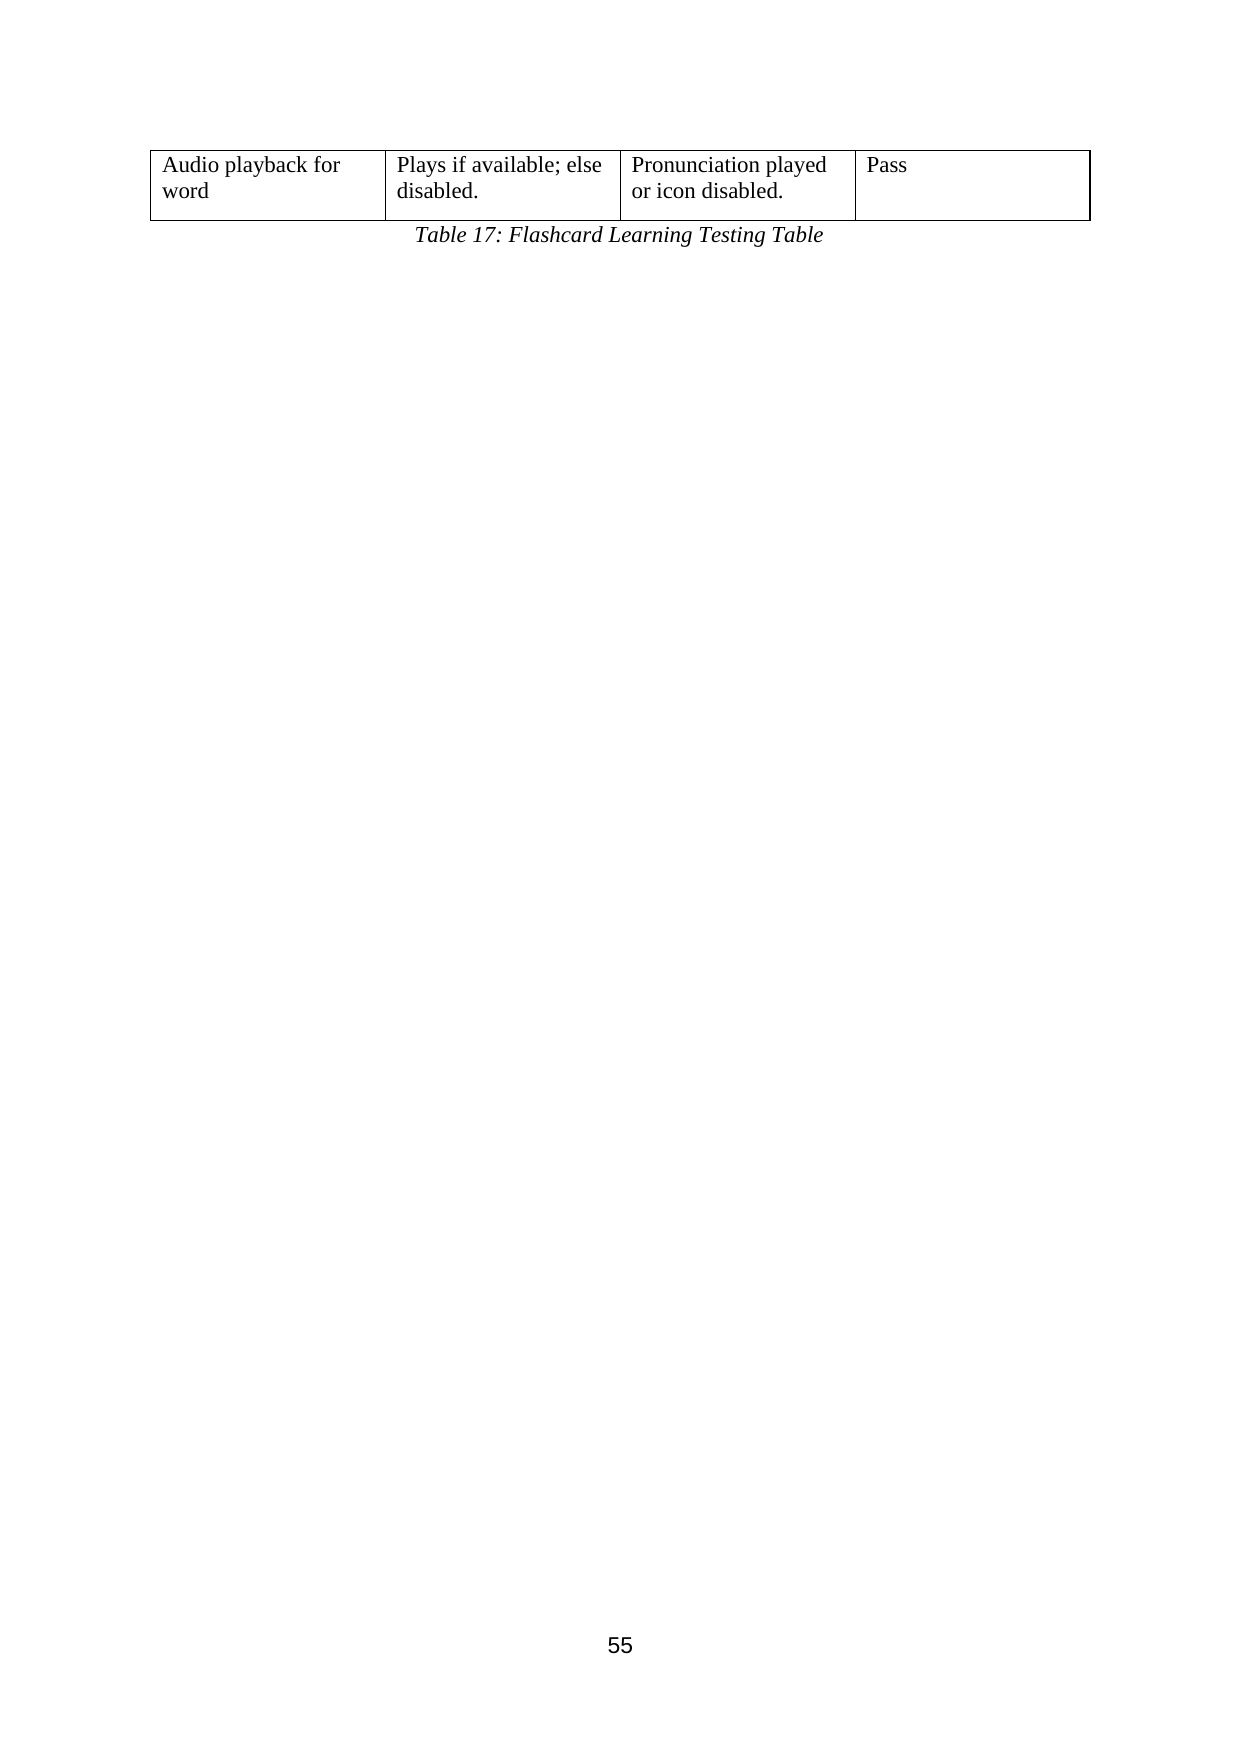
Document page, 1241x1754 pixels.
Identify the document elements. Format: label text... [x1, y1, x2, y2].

table_cell Audio playback for word [151, 151, 385, 220]
table_cell Pass [856, 151, 1089, 220]
text Table 17: Flashcard Learning Testing Table [150, 221, 1090, 248]
table_cell Plays if available; else disabled. [386, 151, 620, 220]
table_cell Pronunciation played or icon disabled. [621, 151, 855, 220]
